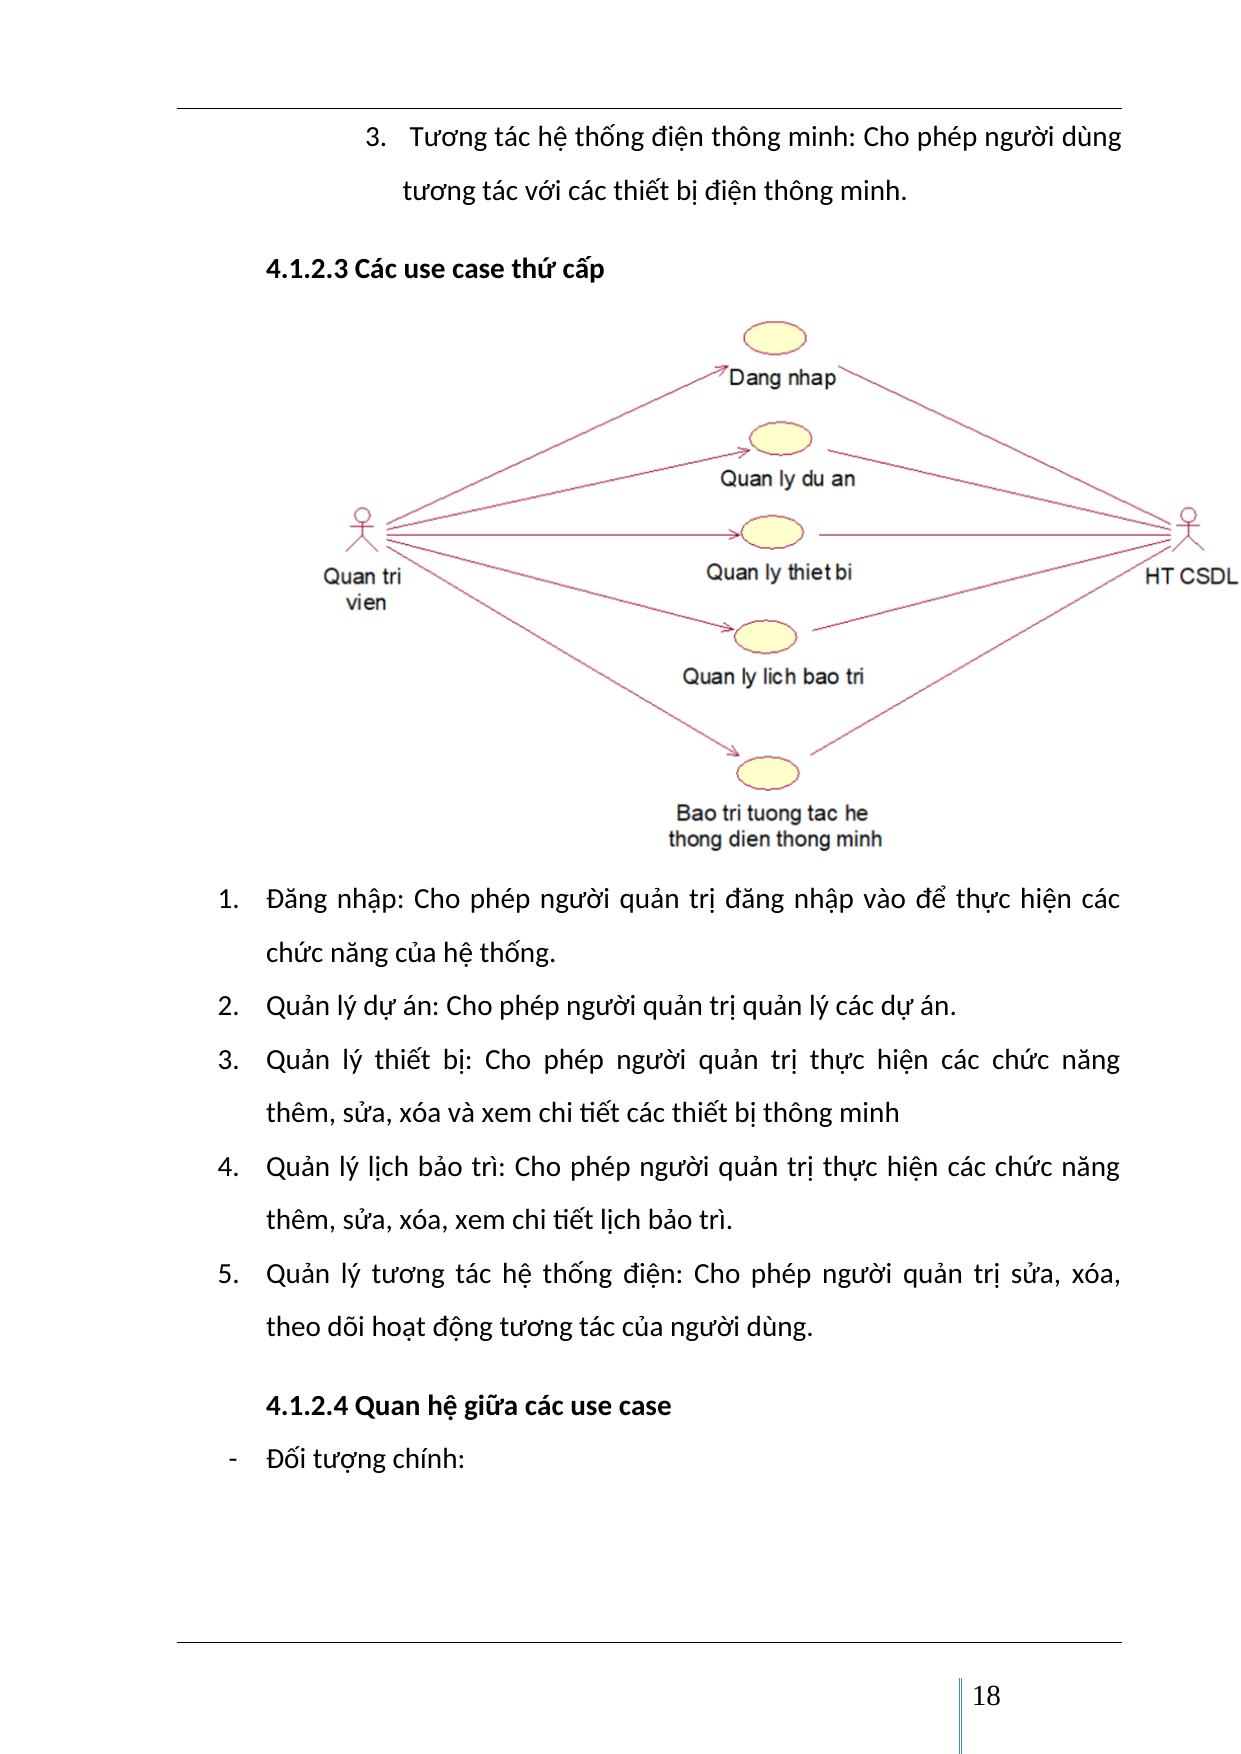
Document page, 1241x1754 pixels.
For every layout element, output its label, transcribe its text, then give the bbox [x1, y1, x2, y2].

list Đăng nhập: Cho phép người quản trị đăng nhập vào để thực hiện các chức năng của hệ thống. [217, 881, 1122, 970]
list Quản lý tương tác hệ thống điện: Cho phép người quản trị sửa, xóa, theo dõi hoạt động tương tác của người dùng. [217, 1255, 1122, 1344]
picture [308, 303, 1241, 864]
list Đối tượng chính: [228, 1440, 1122, 1476]
list Tương tác hệ thống điện thông minh: Cho phép người dùng tương tác với các thiết bị điện thông minh. [365, 118, 1122, 207]
list Quản lý thiết bị: Cho phép người quản trị thực hiện các chức năng thêm, sửa, xóa và xem chi tiết các thiết bị thông minh [217, 1041, 1122, 1130]
list Quản lý dự án: Cho phép người quản trị quản lý các dự án. [217, 987, 1122, 1023]
subtitle 4.1.2.4 Quan hệ giữa các use case [266, 1387, 1122, 1422]
subtitle 4.1.2.3 Các use case thứ cấp [266, 250, 1122, 286]
list Quản lý lịch bảo trì: Cho phép người quản trị thực hiện các chức năng thêm, sửa, xóa, xem chi tiết lịch bảo trì. [217, 1148, 1122, 1237]
